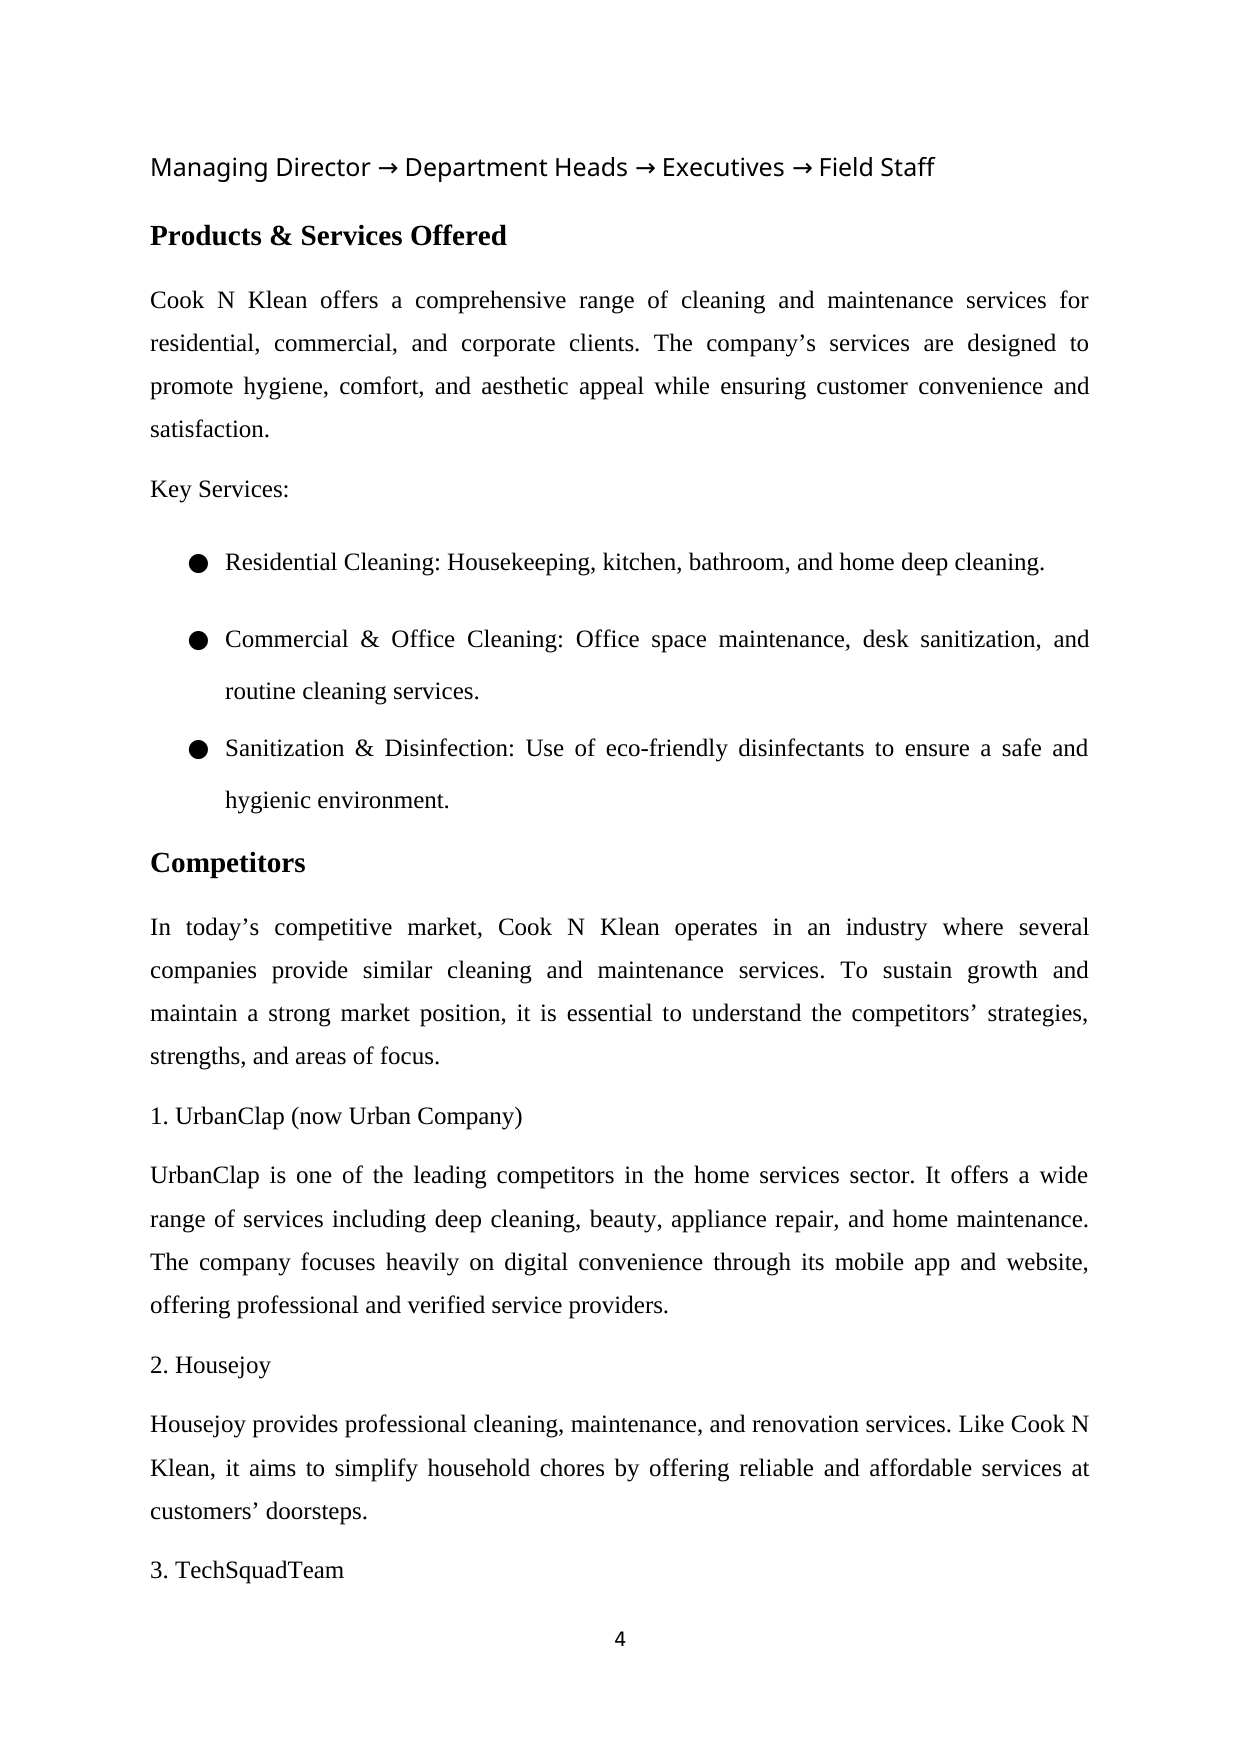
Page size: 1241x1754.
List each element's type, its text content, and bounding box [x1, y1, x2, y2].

text Competitors [150, 845, 1090, 878]
text Managing Director → Department Heads → Executives → Field Staff [150, 150, 1090, 184]
text Housejoy provides professional cleaning, maintenance, and renovation services. Like Cook N Klean, it aims to simplify household chores by offering reliable and affordable services at customers’ doorsteps. [150, 1409, 1090, 1524]
text Cook N Klean offers a comprehensive range of cleaning and maintenance services for residential, commercial, and corporate clients. The company’s services are designed to promote hygiene, comfort, and aesthetic appeal while ensuring customer convenience and satisfaction. [150, 285, 1090, 443]
list Residential Cleaning: Housekeeping, kitchen, bathroom, and home deep cleaning. [187, 534, 1090, 585]
text 1. UrbanClap (now Urban Company) [150, 1101, 1090, 1129]
text Key Services: [150, 474, 1090, 503]
text 3. TechSquadTeam [150, 1556, 1090, 1584]
text Products & Services Offered [150, 218, 1090, 251]
text In today’s competitive market, Cook N Klean operates in an industry where several companies provide similar cleaning and maintenance services. To sustain growth and maintain a strong market position, it is essential to understand the competitors’ strategies, strengths, and areas of focus. [150, 912, 1090, 1070]
list Sanitization & Disinfection: Use of eco-friendly disinfectants to ensure a safe and hygienic environment. [187, 719, 1090, 814]
list Commercial & Office Cleaning: Office space maintenance, desk sanitization, and routine cleaning services. [187, 611, 1090, 705]
text 2. Housejoy [150, 1350, 1090, 1378]
text UrbanClap is one of the leading competitors in the home services sector. It offers a wide range of services including deep cleaning, beauty, appliance repair, and home maintenance. The company focuses heavily on digital convenience through its mobile app and website, offering professional and verified service providers. [150, 1161, 1090, 1319]
